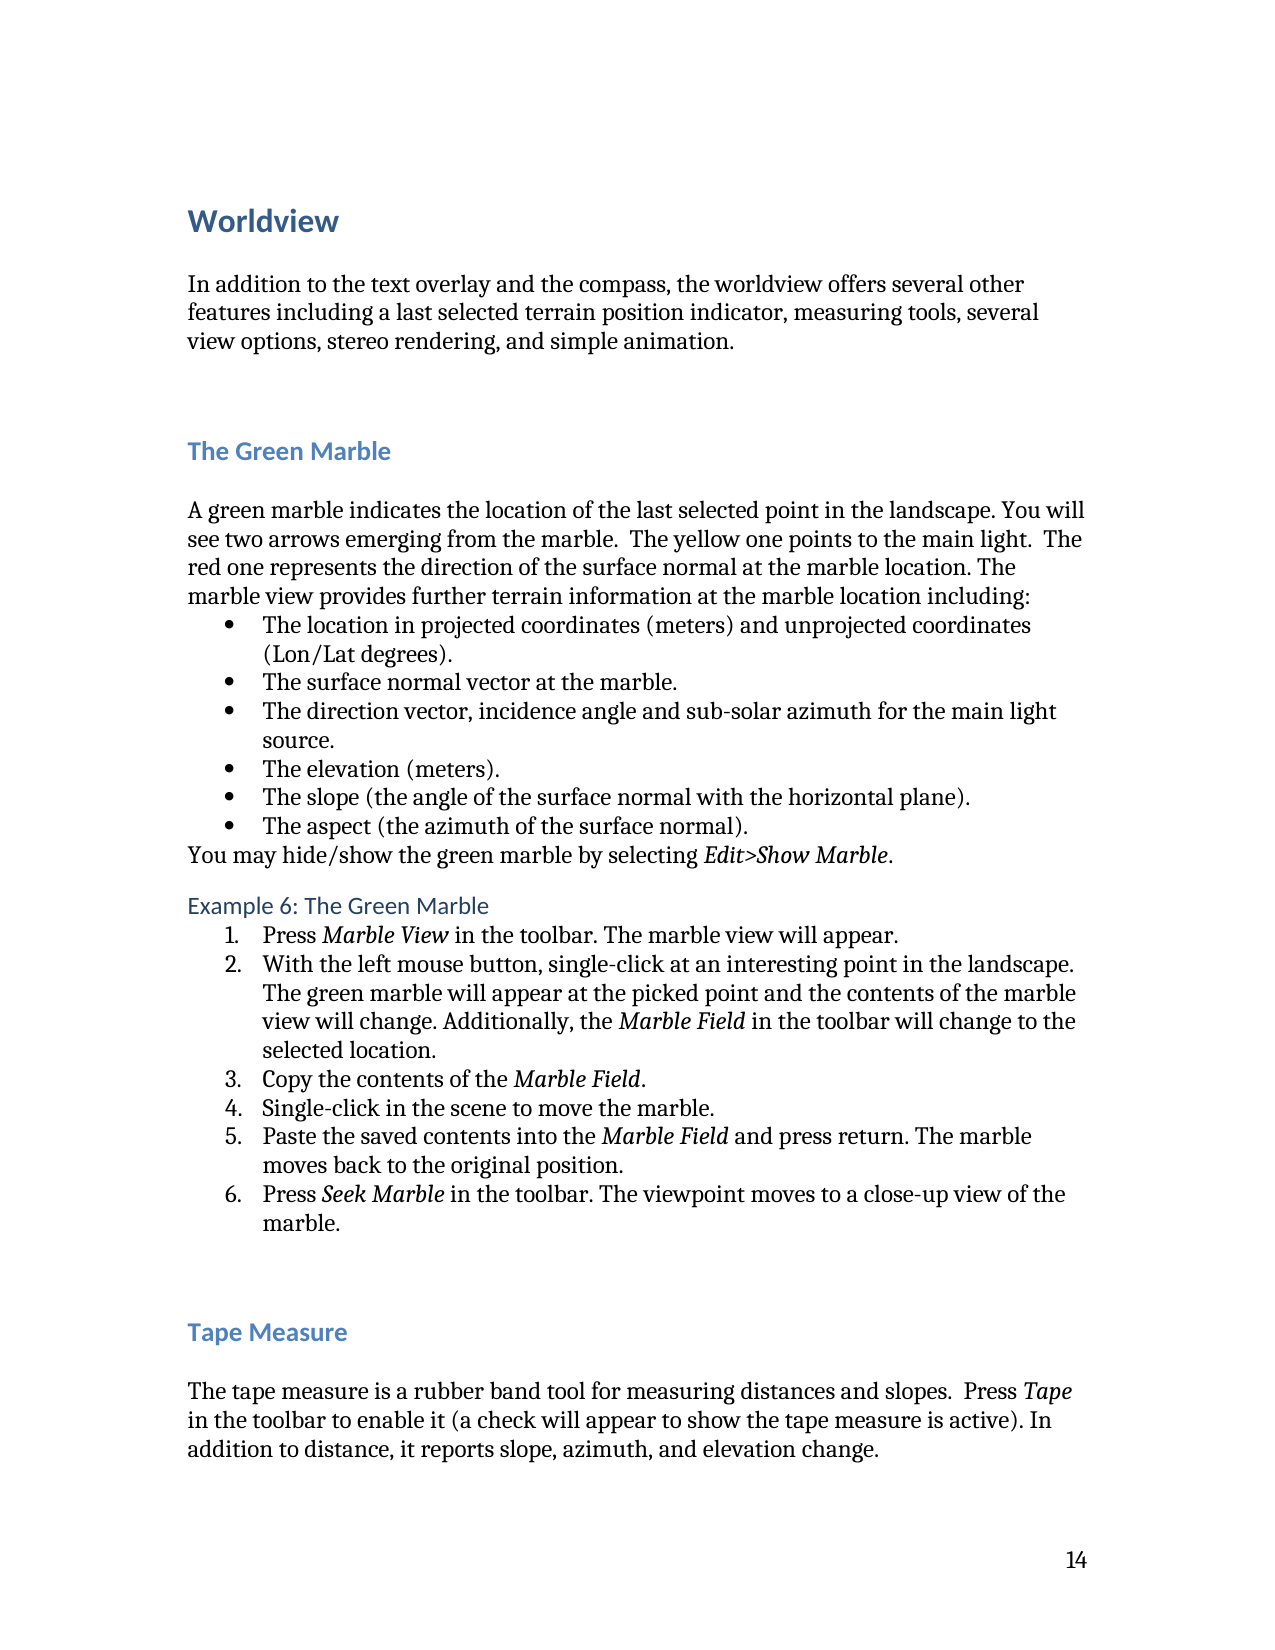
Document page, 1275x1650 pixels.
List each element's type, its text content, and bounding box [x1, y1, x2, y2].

text In addition to the text overlay and the compass, the worldview offers several other features including a last selected terrain position indicator, measuring tools, several view options, stereo rendering, and simple animation. [187, 269, 1087, 356]
list Press Seek Marble in the toolbar. The viewpoint moves to a close-up view of the marble. [225, 1180, 1087, 1237]
text A green marble indicates the location of the last selected point in the landscape. You will see two arrows emerging from the marble. The yellow one points to the main light. The red one represents the direction of the surface normal at the marble location. The marble view provides further terrain information at the marble location including: [187, 496, 1087, 611]
subtitle The Green Marble [187, 434, 1087, 467]
list The elevation (meters). [225, 754, 1087, 783]
subtitle Tape Measure [187, 1316, 1087, 1348]
text You may hide/show the green marble by selecting Edit>Show Marble. [187, 841, 1087, 869]
list The aspect (the azimuth of the surface normal). [225, 812, 1087, 841]
subtitle Worldview [187, 200, 1087, 241]
list The direction vector, incidence angle and sub-solar azimuth for the main light source. [225, 697, 1087, 754]
list The surface normal vector at the marble. [225, 668, 1087, 697]
subtitle Example 6: The Green Marble [187, 890, 1087, 921]
list The location in projected coordinates (meters) and unprojected coordinates (Lon/Lat degrees). [225, 611, 1087, 668]
list Single-click in the scene to move the marble. [225, 1093, 1087, 1122]
list The slope (the angle of the surface normal with the horizontal plane). [225, 783, 1087, 812]
list With the left mouse button, single-click at an interesting point in the landscape. The green marble will appear at the picked point and the contents of the marble view will change. Additionally, the Marble Field in the toolbar will change to the selected location. [225, 950, 1087, 1065]
list Paste the saved contents into the Marble Field and press return. The marble moves back to the original position. [225, 1122, 1087, 1180]
list Copy the contents of the Marble Field. [225, 1065, 1087, 1093]
text The tape measure is a rubber band tool for measuring distances and slopes. Press Tape in the toolbar to enable it (a check will appear to show the tape measure is active). In addition to distance, it reports slope, azimuth, and elevation change. [187, 1377, 1087, 1463]
list Press Marble View in the toolbar. The marble view will appear. [225, 921, 1087, 950]
